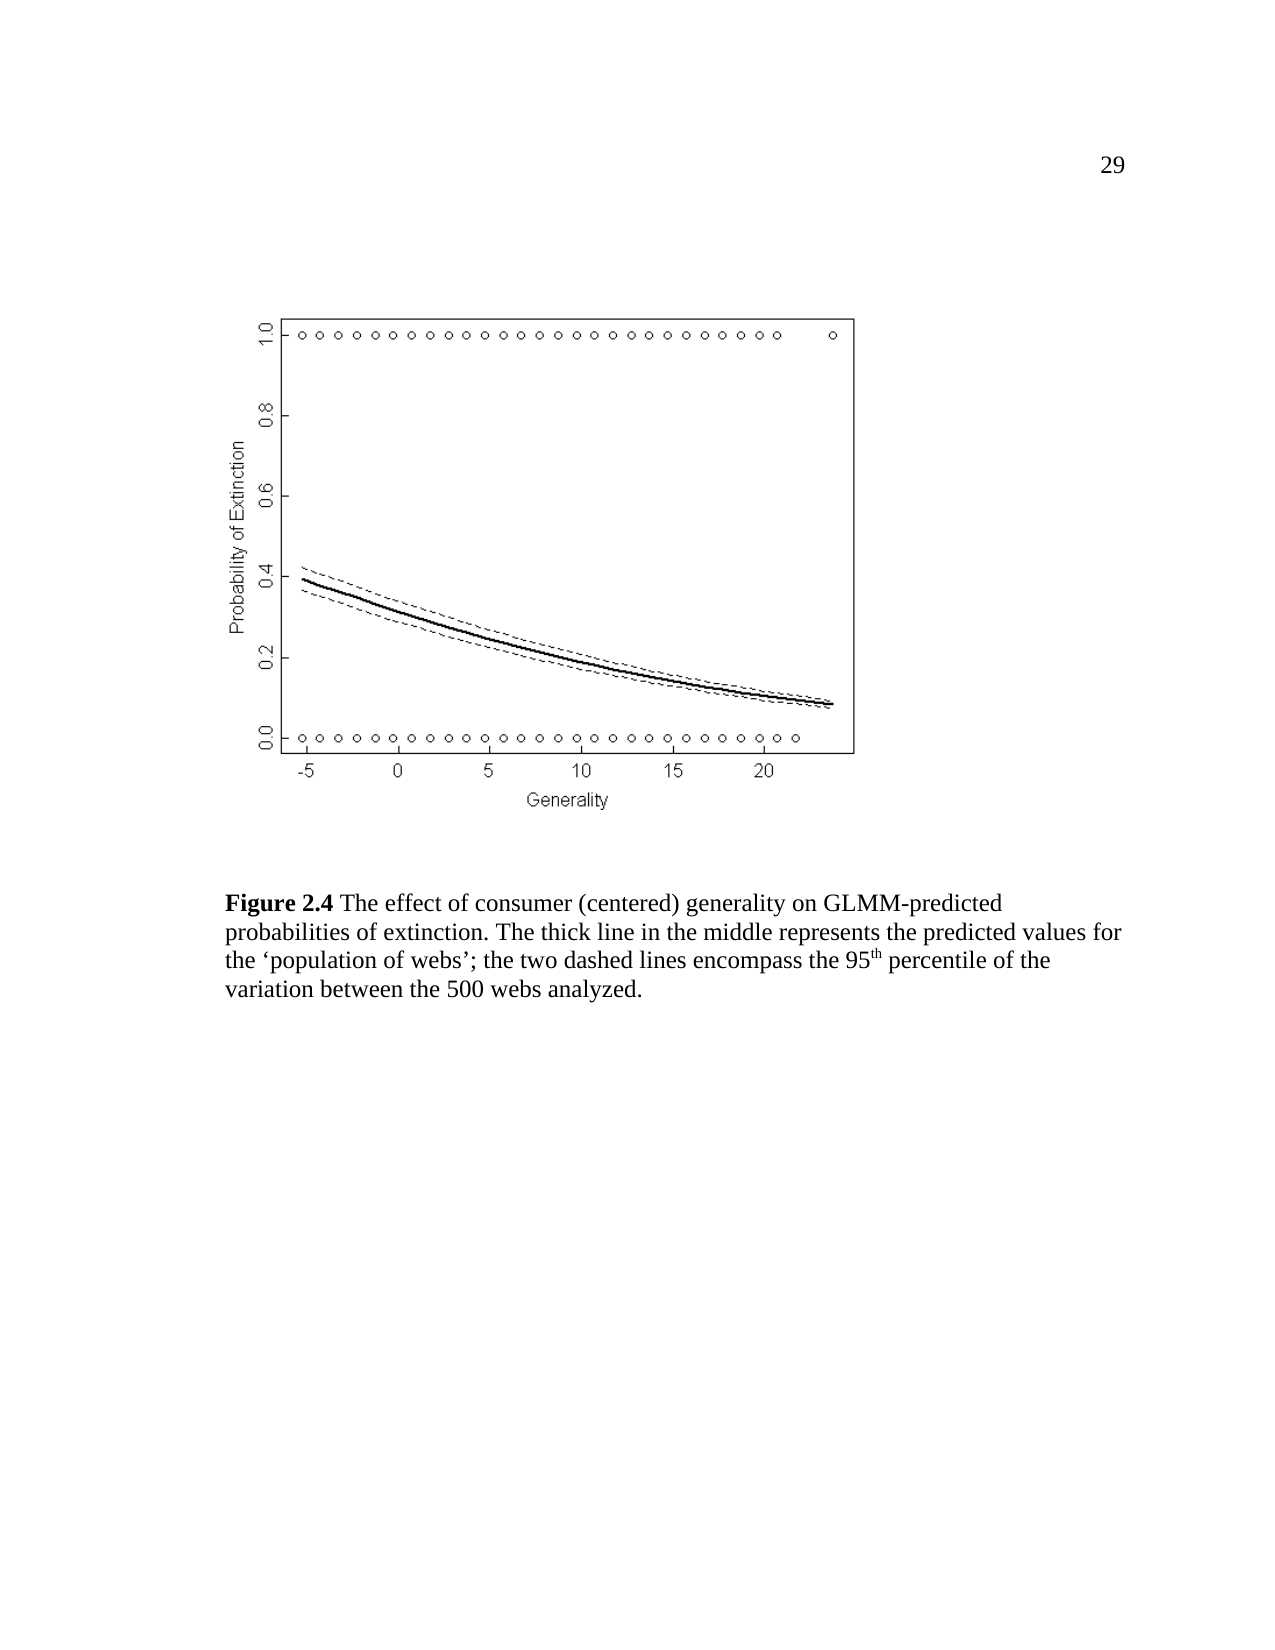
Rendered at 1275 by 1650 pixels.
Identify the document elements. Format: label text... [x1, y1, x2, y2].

picture [225, 286, 864, 810]
text Figure 2.4 The effect of consumer (centered) generality on GLMM-predicted probabilities of extinction. The thick line in the middle represents the predicted values for the ‘population of webs’; the two dashed lines encompass the 95th percentile of the variation between the 500 webs analyzed. [225, 888, 1125, 1003]
